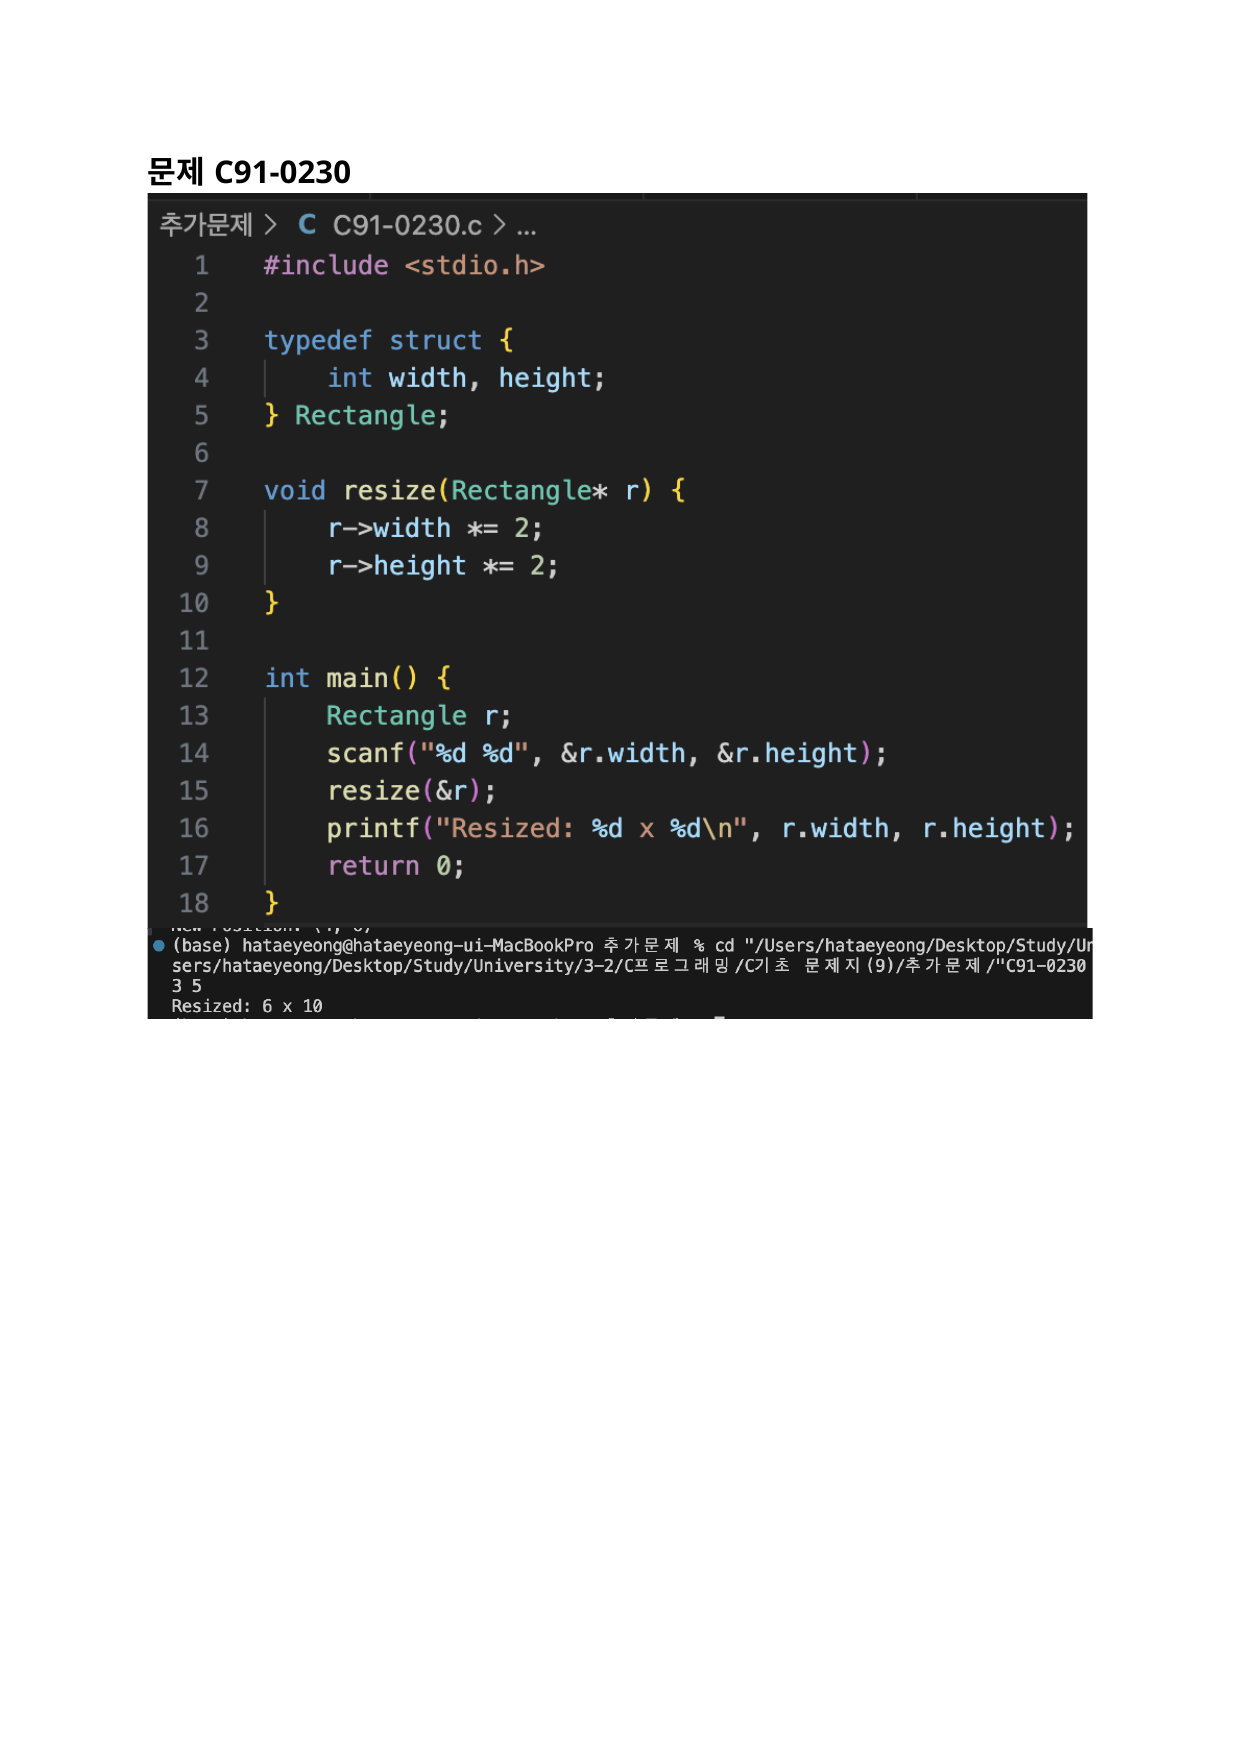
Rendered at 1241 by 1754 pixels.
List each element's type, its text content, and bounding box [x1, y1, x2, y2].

picture [147, 193, 1093, 1019]
text 문제 C91-0230 [148, 148, 1092, 193]
